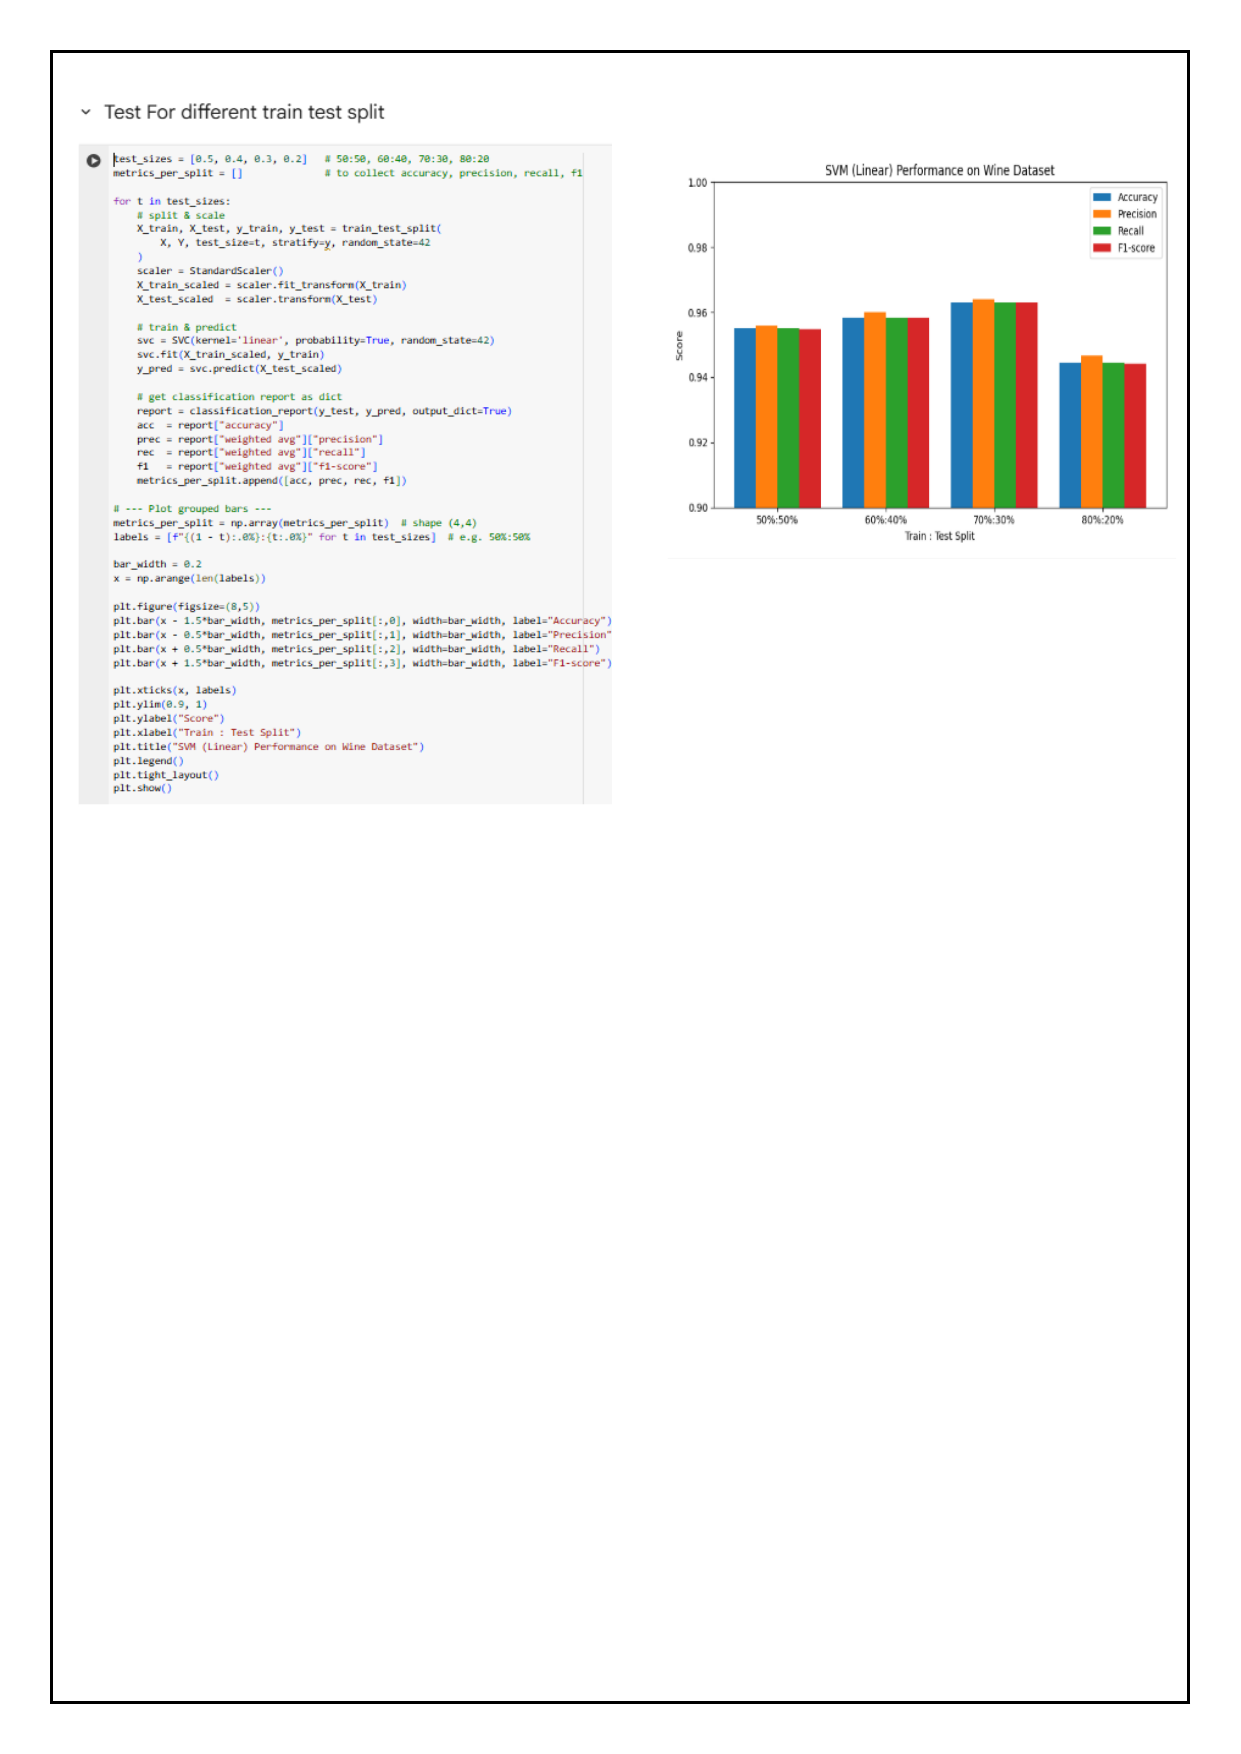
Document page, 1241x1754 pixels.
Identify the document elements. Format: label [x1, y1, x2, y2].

picture [666, 151, 1176, 558]
picture [77, 95, 612, 804]
